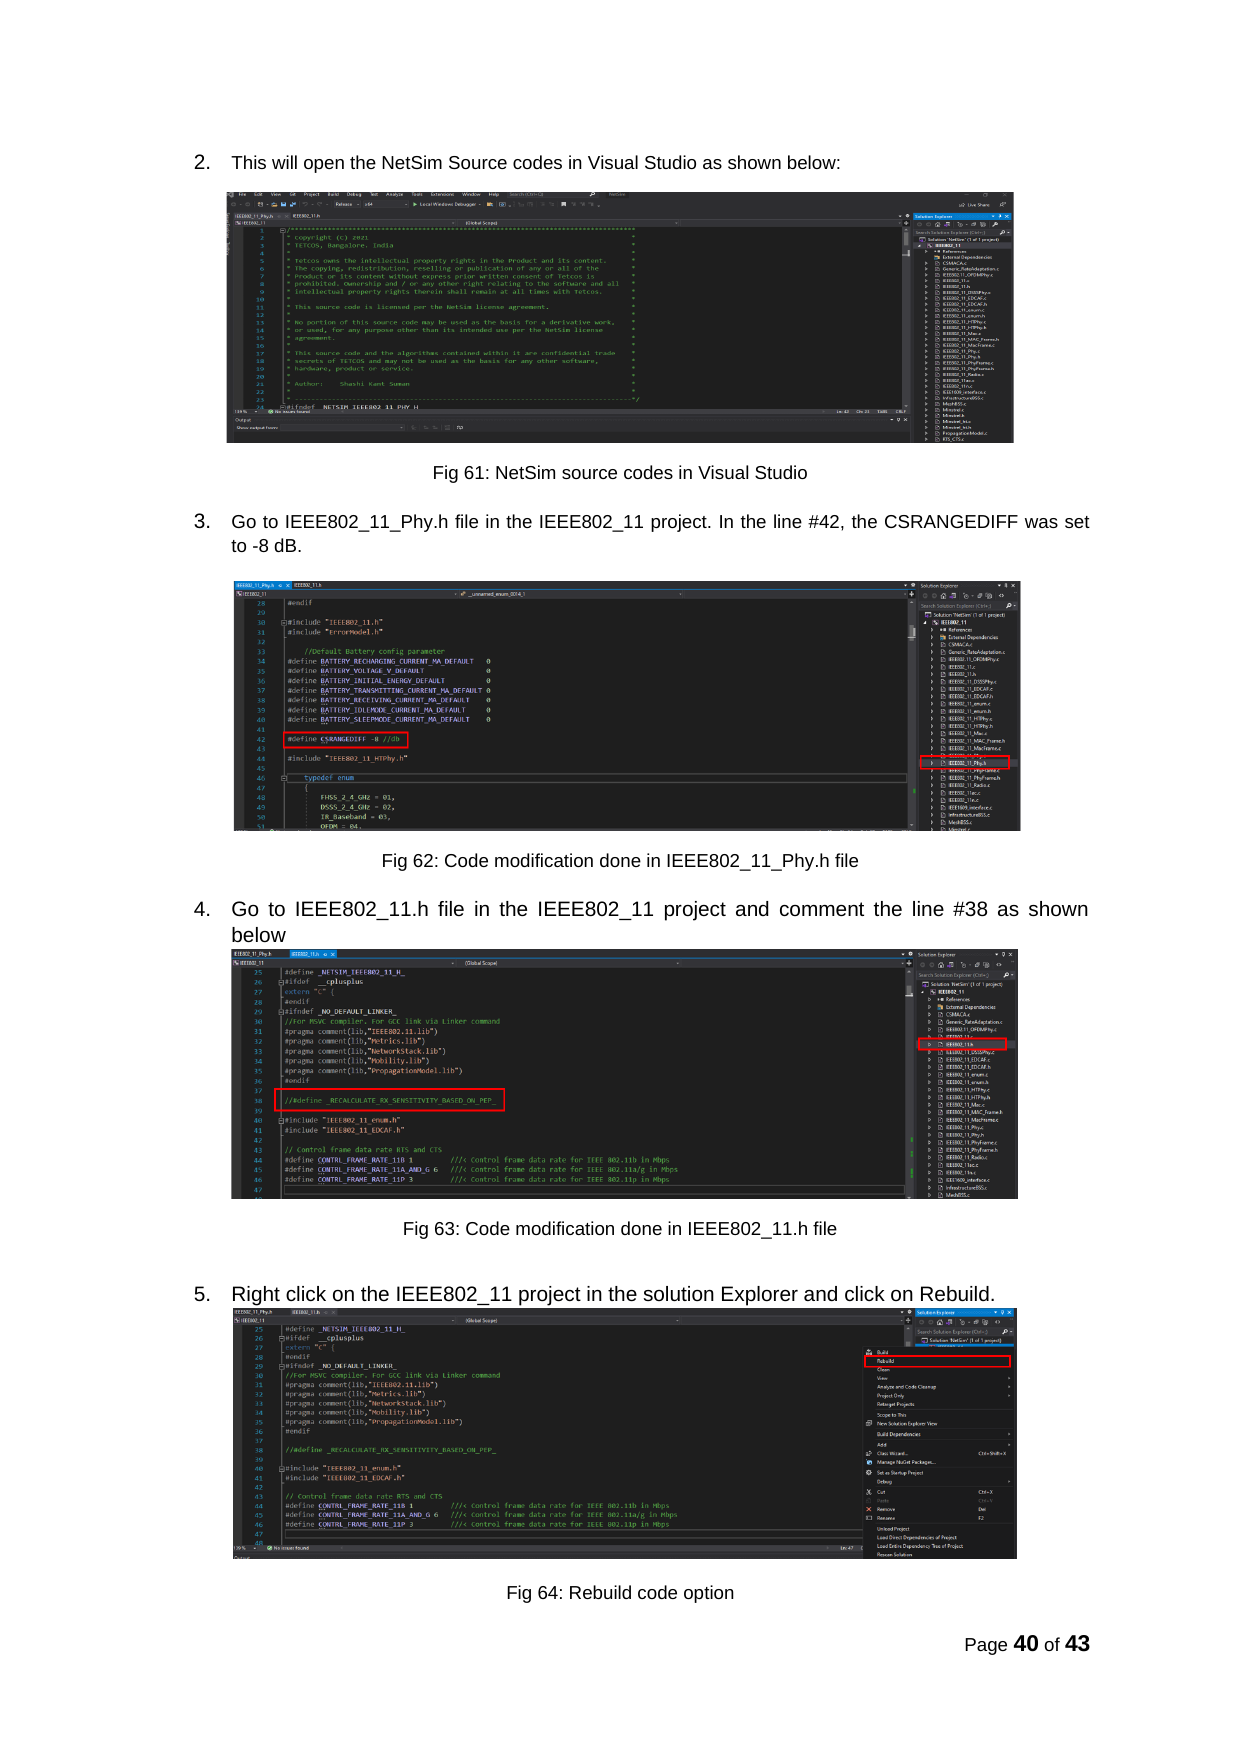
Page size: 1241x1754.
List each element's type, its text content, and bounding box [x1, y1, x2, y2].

picture [231, 1307, 1019, 1559]
picture [233, 581, 1022, 832]
text Fig 64: Rebuild code option [150, 1582, 1090, 1604]
list Go to IEEE802_11.h file in the IEEE802_11 project and comment the line #38 as shown below [194, 897, 1090, 947]
text Fig 63: Code modification done in IEEE802_11.h file [150, 1218, 1090, 1239]
list This will open the NetSim Source codes in Visual Studio as shown below: [194, 150, 1090, 174]
picture [231, 948, 1019, 1200]
text Fig 61: NetSim source codes in Visual Studio [150, 461, 1090, 483]
text Fig 62: Code modification done in IEEE802_11_Phy.h file [150, 850, 1090, 871]
list Go to IEEE802_11_Phy.h file in the IEEE802_11 project. In the line #42, the CSRANGEDIFF was set to -8 dB. [194, 509, 1090, 556]
picture [226, 192, 1014, 443]
list Right click on the IEEE802_11 project in the solution Explorer and click on Rebuild. [194, 1282, 1090, 1306]
